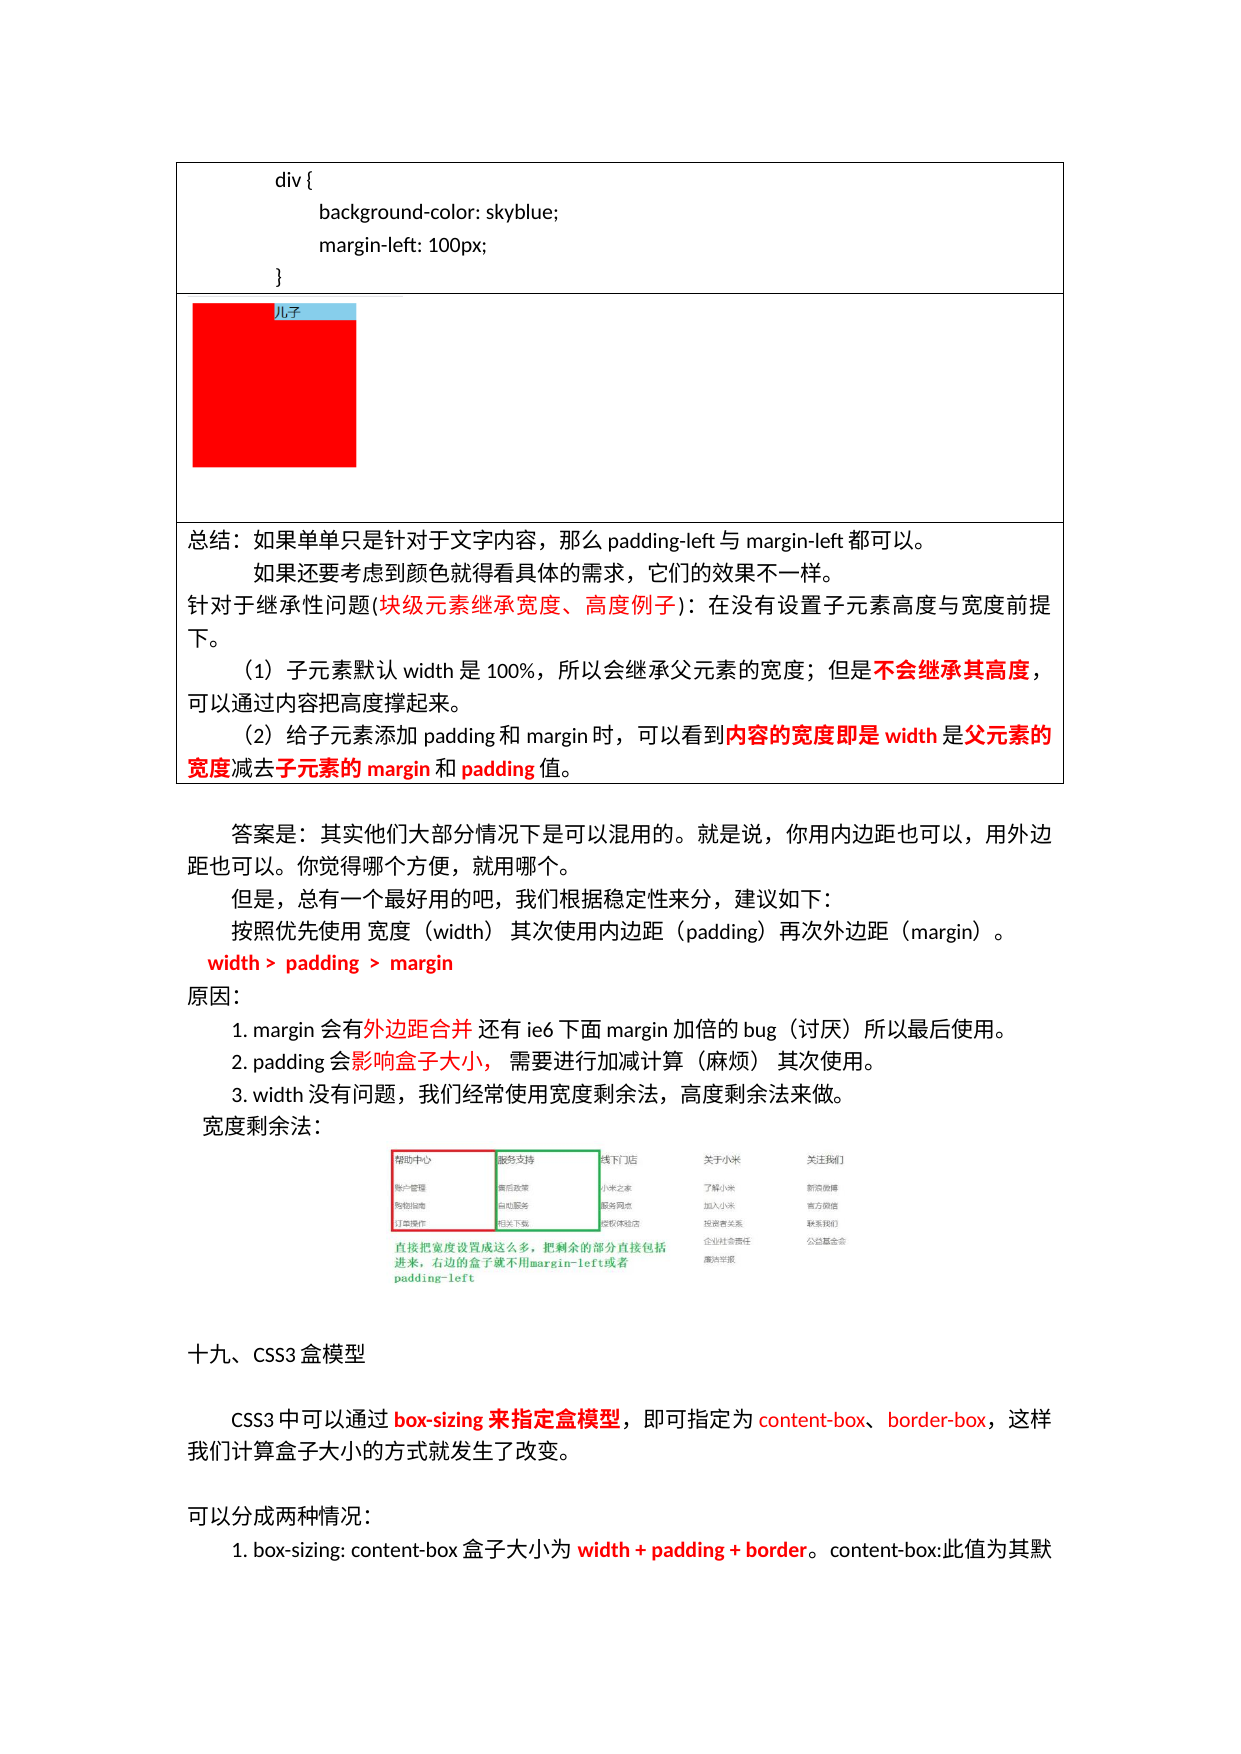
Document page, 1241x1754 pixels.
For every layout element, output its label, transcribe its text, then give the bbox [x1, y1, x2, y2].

text 但是，总有一个最好用的吧，我们根据稳定性来分，建议如下： [187, 881, 1053, 914]
text 答案是：其实他们大部分情况下是可以混用的。就是说，你用内边距也可以，用外边距也可以。你觉得哪个方便，就用哪个。 [187, 816, 1053, 881]
text 2. padding 会影响盒子大小， 需要进行加减计算（麻烦） 其次使用。 [187, 1044, 1053, 1076]
text width > padding > margin [187, 946, 1053, 979]
picture [386, 1141, 854, 1285]
text 原因： [187, 979, 1053, 1011]
text CSS3中可以通过box-sizing 来指定盒模型，即可指定为content-box、border-box，这样我们计算盒子大小的方式就发生了改变。 [187, 1401, 1053, 1466]
table_cell 总结：如果单单只是针对于文字内容，那么padding-left与margin-left都可以。 如果还要考虑到颜色就得看具体的需求，它们的效果不一样。 针对于继承性问题(块级元素继承宽度、高度例子)：在没有设置子元素高度与宽度前提下。 子元素默认width是100%，所以会继承父元素的宽度；但是不会继承其高度，可以通过内容把高度撑起来。 给子元素添加padding和margin时，可以看到内容的宽度即是width是父元素的宽度减去子元素的margin和padding值。 [177, 523, 1063, 783]
table_cell [177, 294, 1063, 522]
picture [187, 294, 403, 502]
text 1. margin 会有外边距合并 还有 ie6下面margin 加倍的bug（讨厌）所以最后使用。 [187, 1011, 1053, 1044]
table_cell div { background-color: skyblue; margin-left: 100px; } [177, 163, 1063, 293]
text 3. width 没有问题，我们经常使用宽度剩余法，高度剩余法来做。 [187, 1076, 1053, 1109]
text 宽度剩余法： [187, 1109, 1053, 1141]
text 十九、CSS3盒模型 [187, 1336, 1053, 1369]
text 按照优先使用 宽度（width） 其次使用内边距（padding）再次外边距（margin）。 [187, 914, 1053, 946]
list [187, 1531, 1053, 1564]
text 可以分成两种情况： [187, 1499, 1053, 1531]
